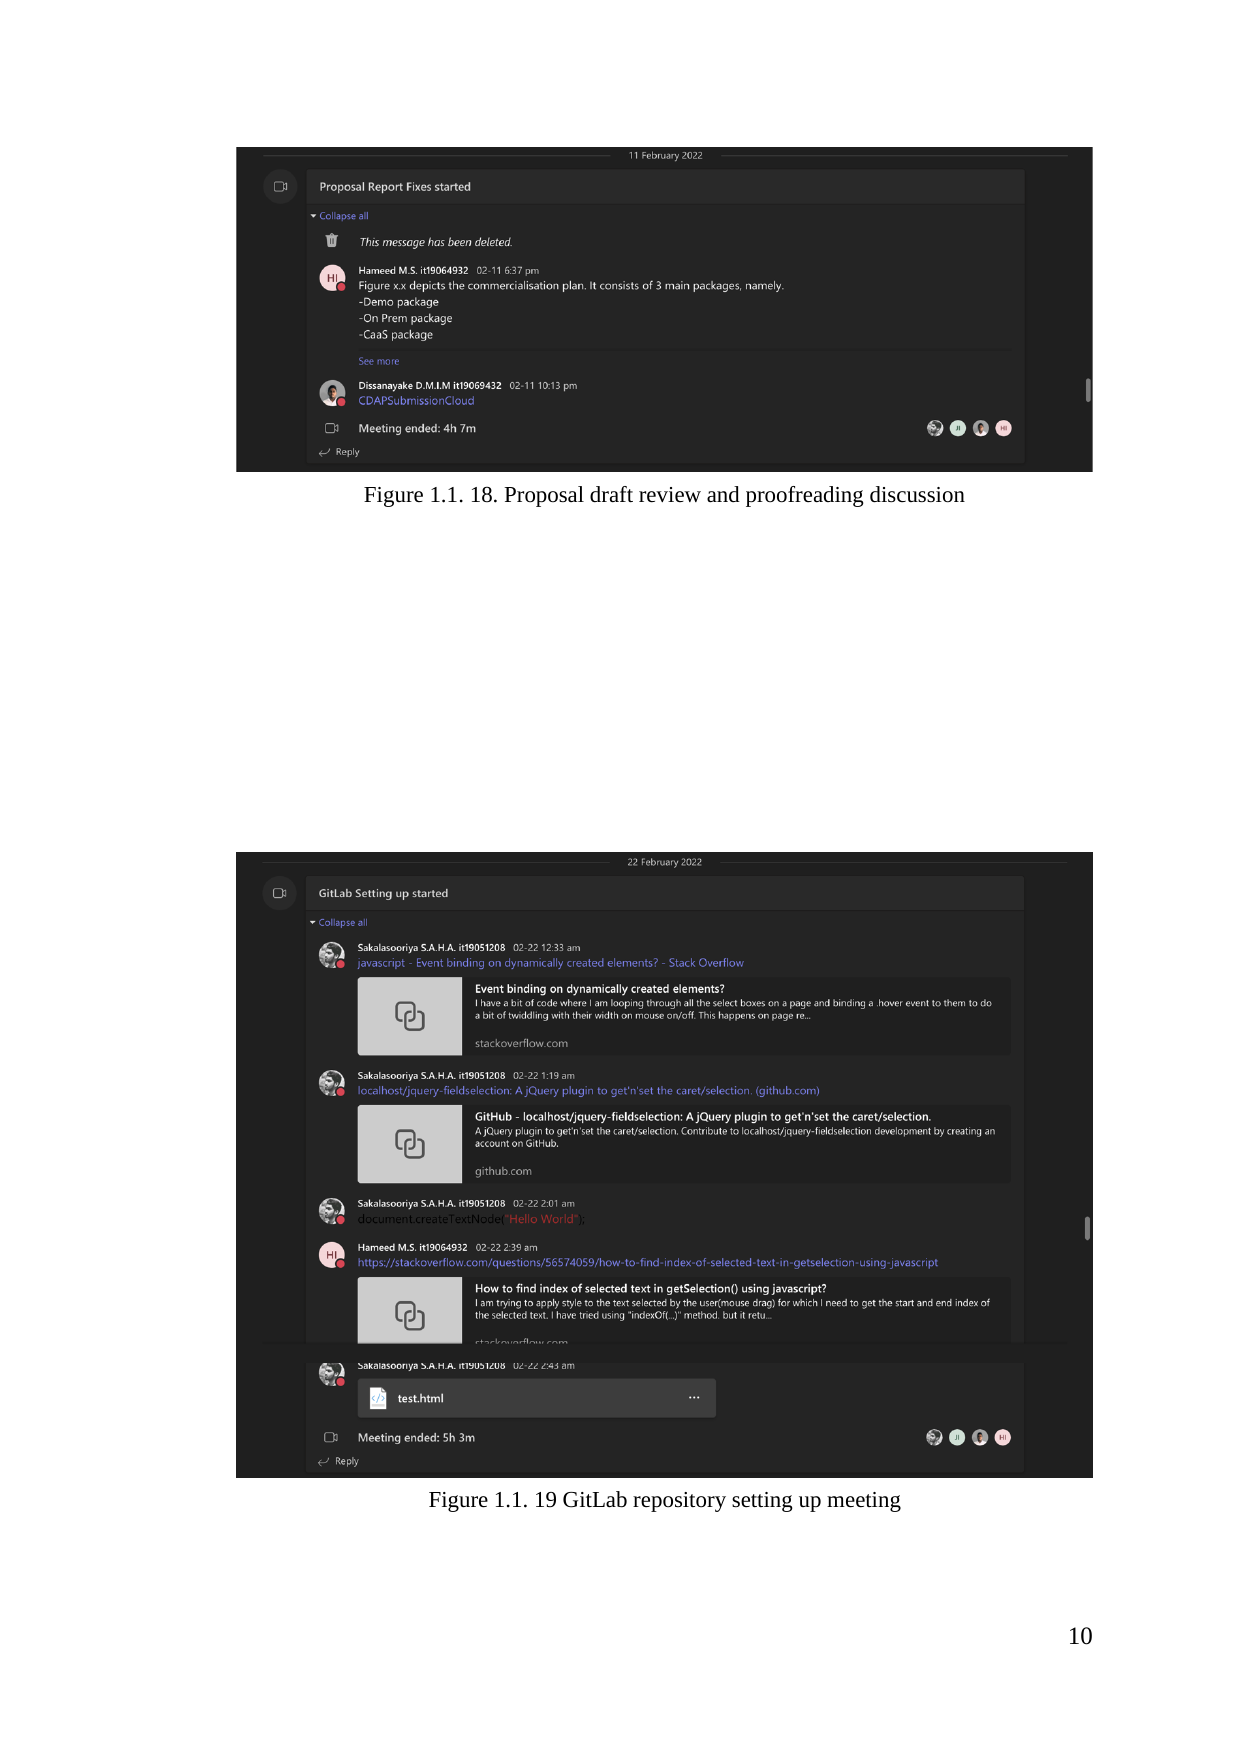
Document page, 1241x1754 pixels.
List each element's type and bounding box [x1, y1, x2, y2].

picture [236, 852, 1093, 1478]
picture [236, 147, 1093, 472]
